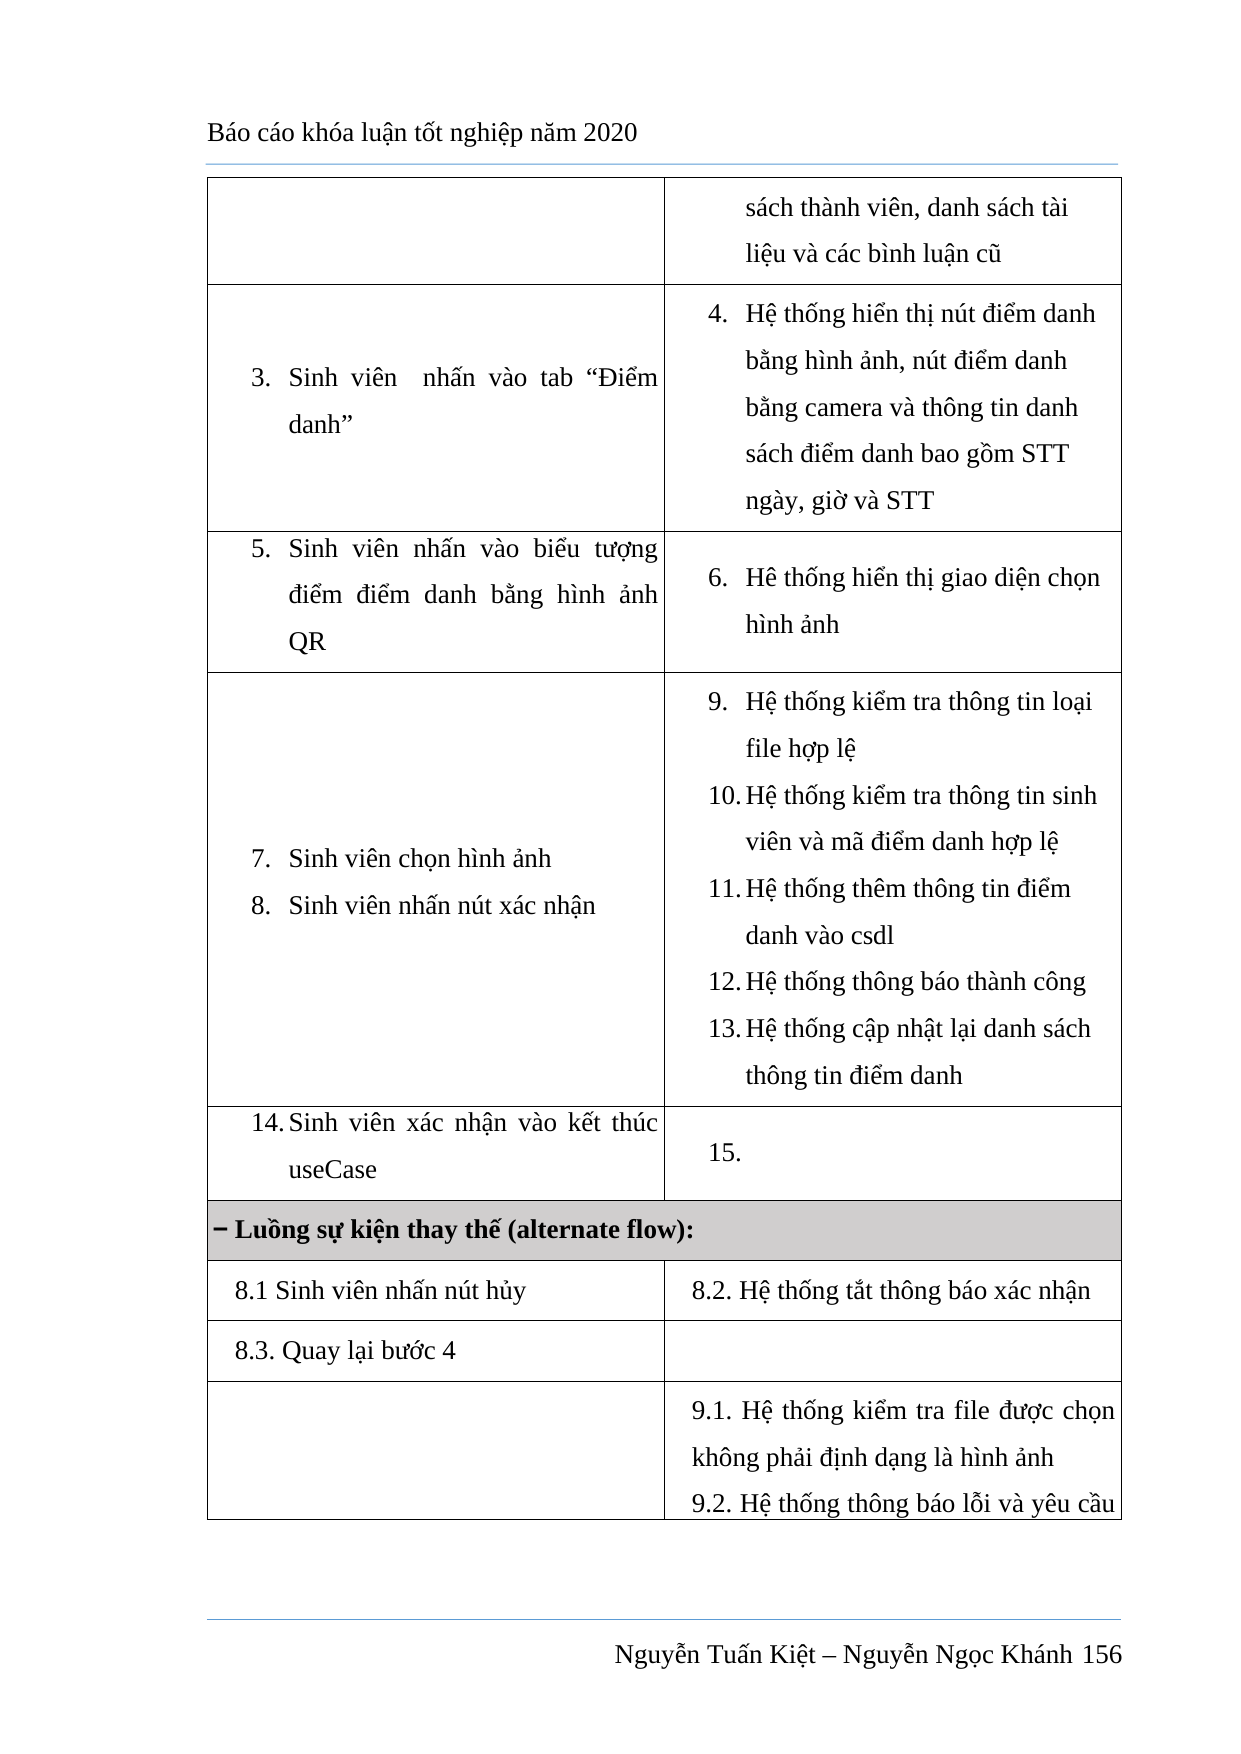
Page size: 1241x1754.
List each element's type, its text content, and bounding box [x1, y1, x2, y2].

table_cell Hệ thống hiển thị nút điểm danh bằng hình ảnh, nút điểm danh bằng camera và thông tin danh sách điểm danh bao gồm STT ngày, giờ và STT [665, 285, 1121, 531]
table_cell 8.2. Hệ thống tắt thông báo xác nhận [665, 1261, 1121, 1320]
table_cell 8.3. Quay lại bước 4 [208, 1321, 664, 1381]
table_cell [665, 1107, 1121, 1200]
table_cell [665, 1382, 1121, 1519]
table_cell 8.1 Sinh viên nhấn nút hủy [208, 1261, 664, 1320]
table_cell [665, 178, 1121, 284]
table_cell [665, 1321, 1121, 1381]
table_cell Hệ thống kiểm tra thông tin loại file hợp lệ Hệ thống kiểm tra thông tin sinh viên và mã điểm danh hợp lệ Hệ thống thêm thông tin điểm danh vào csdl Hệ thống thông báo thành công Hệ thống cập nhật lại danh sách thông tin điểm danh [665, 673, 1121, 1106]
table_cell Sinh viên nhấn vào tab “Điểm danh” [208, 285, 664, 531]
table_cell Luồng sự kiện thay thế (alternate flow): [208, 1201, 1121, 1260]
table_cell Sinh viên xác nhận vào kết thúc useCase [208, 1107, 664, 1200]
table_cell [208, 1382, 664, 1519]
table_cell Sinh viên nhấn vào biểu tượng điểm điểm danh bằng hình ảnh QR [208, 532, 664, 672]
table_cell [208, 178, 664, 284]
table_cell Hê thống hiển thị giao diện chọn hình ảnh [665, 532, 1121, 672]
table_cell Sinh viên chọn hình ảnh Sinh viên nhấn nút xác nhận [208, 673, 664, 1106]
